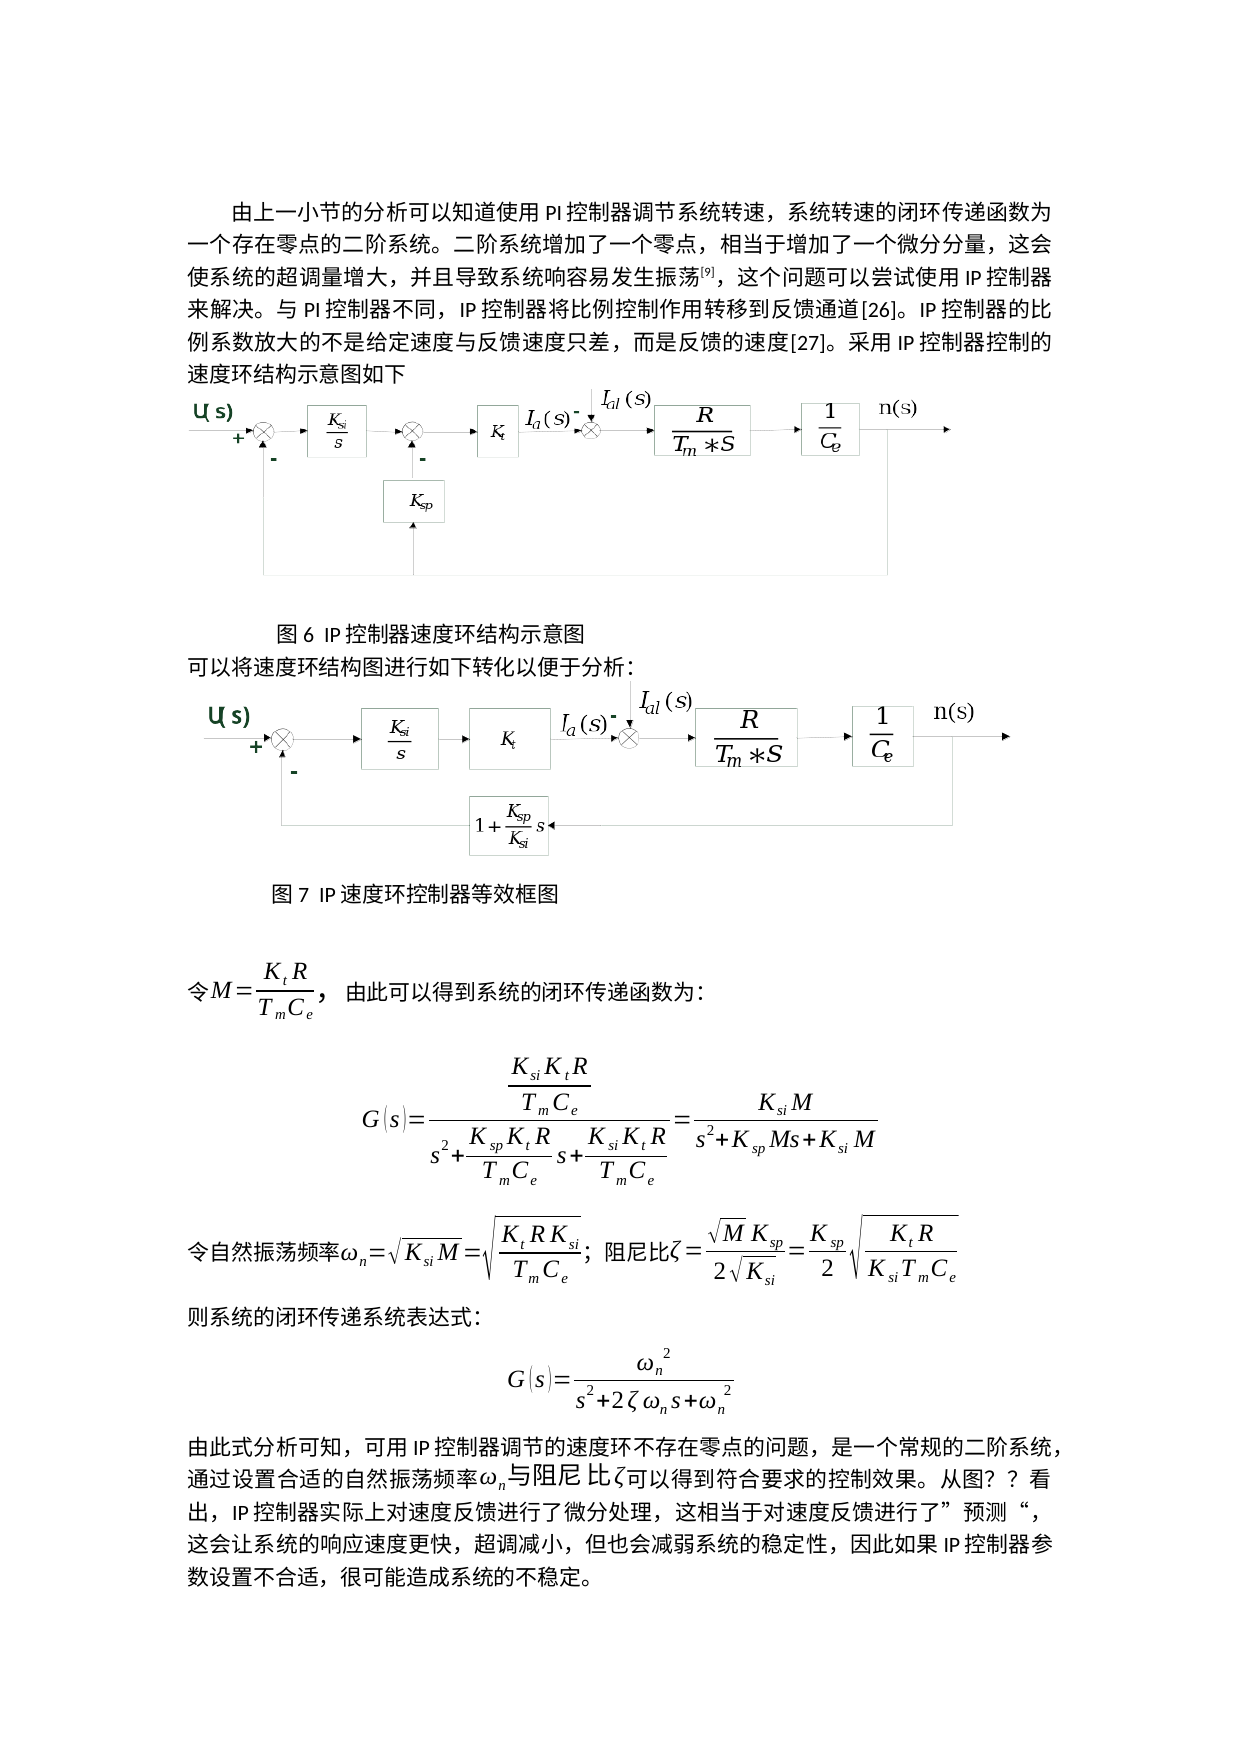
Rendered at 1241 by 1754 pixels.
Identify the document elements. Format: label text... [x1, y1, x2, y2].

text 令，由此可以得到系统的闭环传递函数为： [187, 942, 1053, 1039]
text 图7 IP速度环控制器等效框图 [187, 877, 1053, 909]
text 可以将速度环结构图进行如下转化以便于分析： [187, 649, 1053, 682]
text 令自然振荡频率；阻尼比 [187, 1202, 1053, 1299]
text 由上一小节的分析可以知道使用PI控制器调节系统转速，系统转速的闭环传递函数为一个存在零点的二阶系统。二阶系统增加了一个零点，相当于增加了一个微分分量，这会使系统的超调量增大，并且导致系统响容易发生振荡[9]，这个问题可以尝试使用IP控制器来解决。与PI控制器不同，IP控制器将比例控制作用转移到反馈通道[26]。IP控制器的比例系数放大的不是给定速度与反馈速度只差，而是反馈的速度[27]。采用IP控制器控制的速度环结构示意图如下 [187, 194, 1053, 389]
text 由此式分析可知，可用IP控制器调节的速度环不存在零点的问题，是一个常规的二阶系统，通过设置合适的自然振荡频率可以得到符合要求的控制效果。从图？？看出，IP控制器实际上对速度反馈进行了微分处理，这相当于对速度反馈进行了”预测“，这会让系统的响应速度更快，超调减小，但也会减弱系统的稳定性，因此如果IP控制器参数设置不合适，很可能造成系统的不稳定。 [187, 1429, 1053, 1592]
text 图6 IP控制器速度环结构示意图 [187, 617, 1053, 649]
text 则系统的闭环传递系统表达式： [187, 1299, 1053, 1332]
